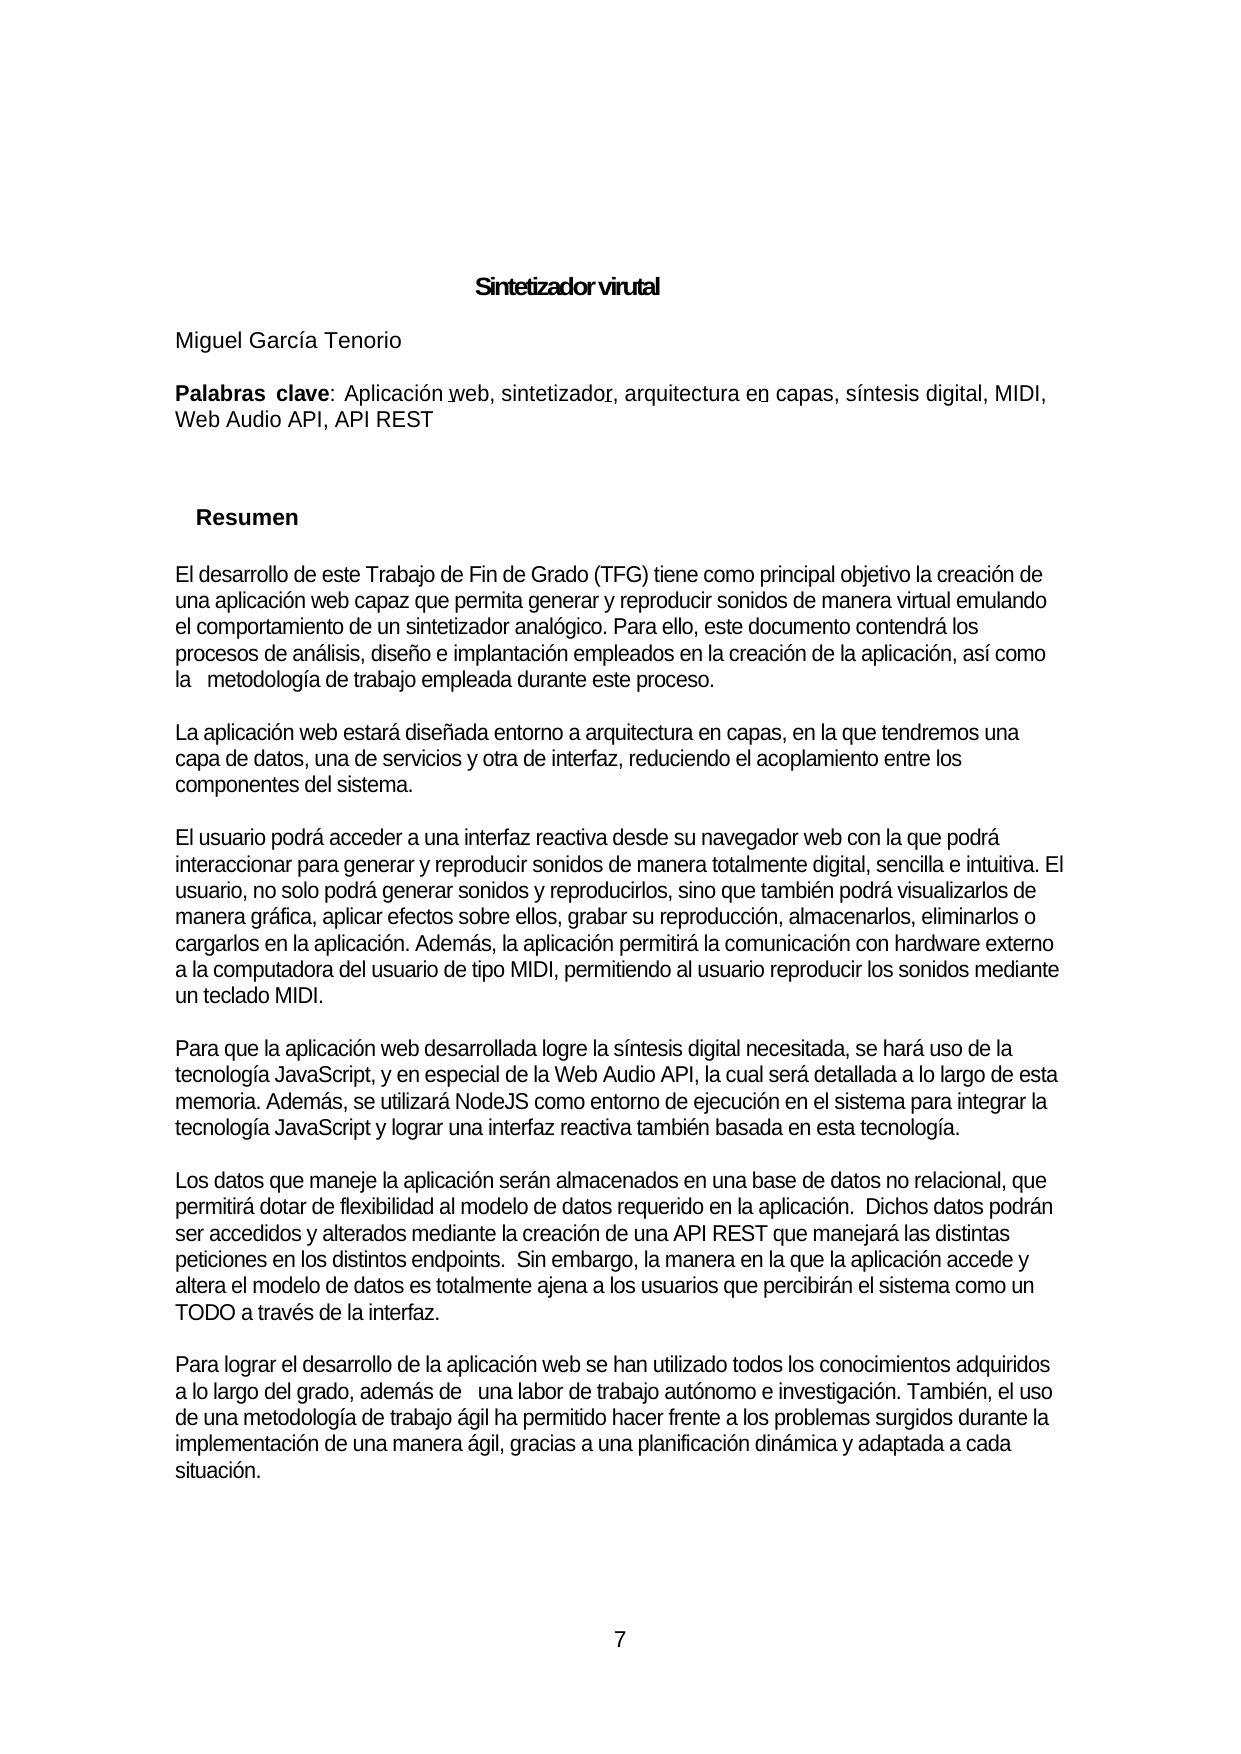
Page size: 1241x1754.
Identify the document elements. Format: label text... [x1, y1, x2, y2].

subtitle Resumen [196, 504, 1065, 531]
subtitle Sintetizador virutal [175, 272, 963, 301]
